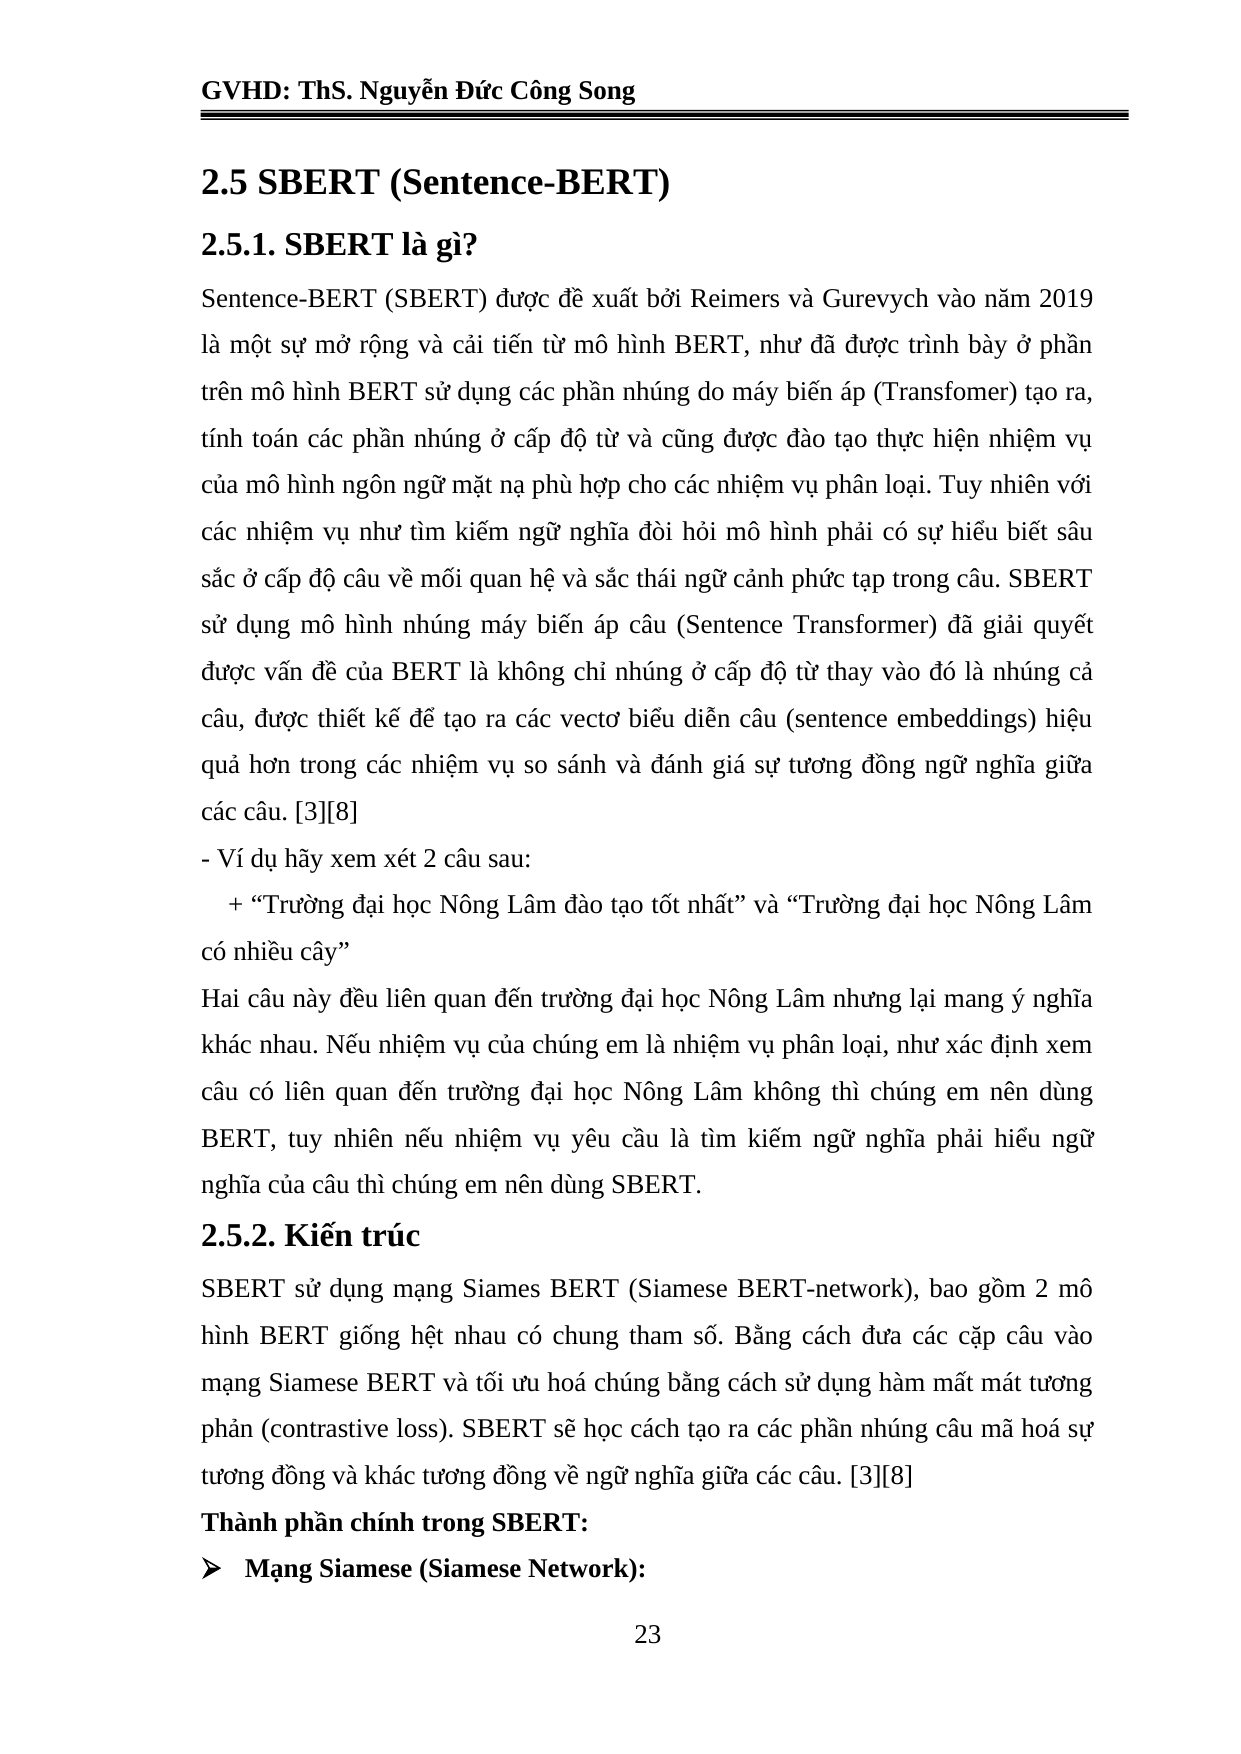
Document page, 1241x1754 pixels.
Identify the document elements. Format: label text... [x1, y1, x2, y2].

text Hai câu này đều liên quan đến trường đại học Nông Lâm nhưng lại mang ý nghĩa khác nhau. Nếu nhiệm vụ của chúng em là nhiệm vụ phân loại, như xác định xem câu có liên quan đến trường đại học Nông Lâm không thì chúng em nên dùng BERT, tuy nhiên nếu nhiệm vụ yêu cầu là tìm kiếm ngữ nghĩa phải hiểu ngữ nghĩa của câu thì chúng em nên dùng SBERT. [201, 982, 1094, 1199]
text SBERT sử dụng mạng Siames BERT (Siamese BERT-network), bao gồm 2 mô hình BERT giống hệt nhau có chung tham số. Bằng cách đưa các cặp câu vào mạng Siamese BERT và tối ưu hoá chúng bằng cách sử dụng hàm mất mát tương phản (contrastive loss). SBERT sẽ học cách tạo ra các phần nhúng câu mã hoá sự tương đồng và khác tương đồng về ngữ nghĩa giữa các câu.[8] [201, 1272, 1094, 1490]
text Sentence-BERT (SBERT) được đề xuất bởi Reimers và Gurevych vào năm 2019 là một sự mở rộng và cải tiến từ mô hình BERT, như đã được trình bày ở phần trên mô hình BERT sử dụng các phần nhúng do máy biến áp (Transfomer) tạo ra, tính toán các phần nhúng ở cấp độ từ và cũng được đào tạo thực hiện nhiệm vụ của mô hình ngôn ngữ mặt nạ phù hợp cho các nhiệm vụ phân loại. Tuy nhiên với các nhiệm vụ như tìm kiếm ngữ nghĩa đòi hỏi mô hình phải có sự hiểu biết sâu sắc ở cấp độ câu về mối quan hệ và sắc thái ngữ cảnh phức tạp trong câu. SBERT sử dụng mô hình nhúng máy biến áp câu (Sentence Transformer) đã giải quyết được vấn đề của BERT là không chỉ nhúng ở cấp độ từ thay vào đó là nhúng cả câu, được thiết kế để tạo ra các vectơ biểu diễn câu (sentence embeddings) hiệu quả hơn trong các nhiệm vụ so sánh và đánh giá sự tương đồng ngữ nghĩa giữa các câu.[8] [201, 282, 1094, 826]
subtitle SBERT (Sentence-BERT) [201, 159, 1094, 203]
text - Ví dụ hãy xem xét 2 câu sau: [201, 842, 1094, 873]
text + “Trường đại học Nông Lâm đào tạo tốt nhất” và “Trường đại học Nông Lâm có nhiều cây” [201, 888, 1094, 966]
subtitle SBERT là gì? [201, 224, 1094, 262]
text Thành phần chính trong SBERT: [201, 1506, 1094, 1537]
list Mạng Siamese (Siamese Network): [201, 1552, 1094, 1584]
subtitle Kiến trúc [201, 1215, 1094, 1253]
